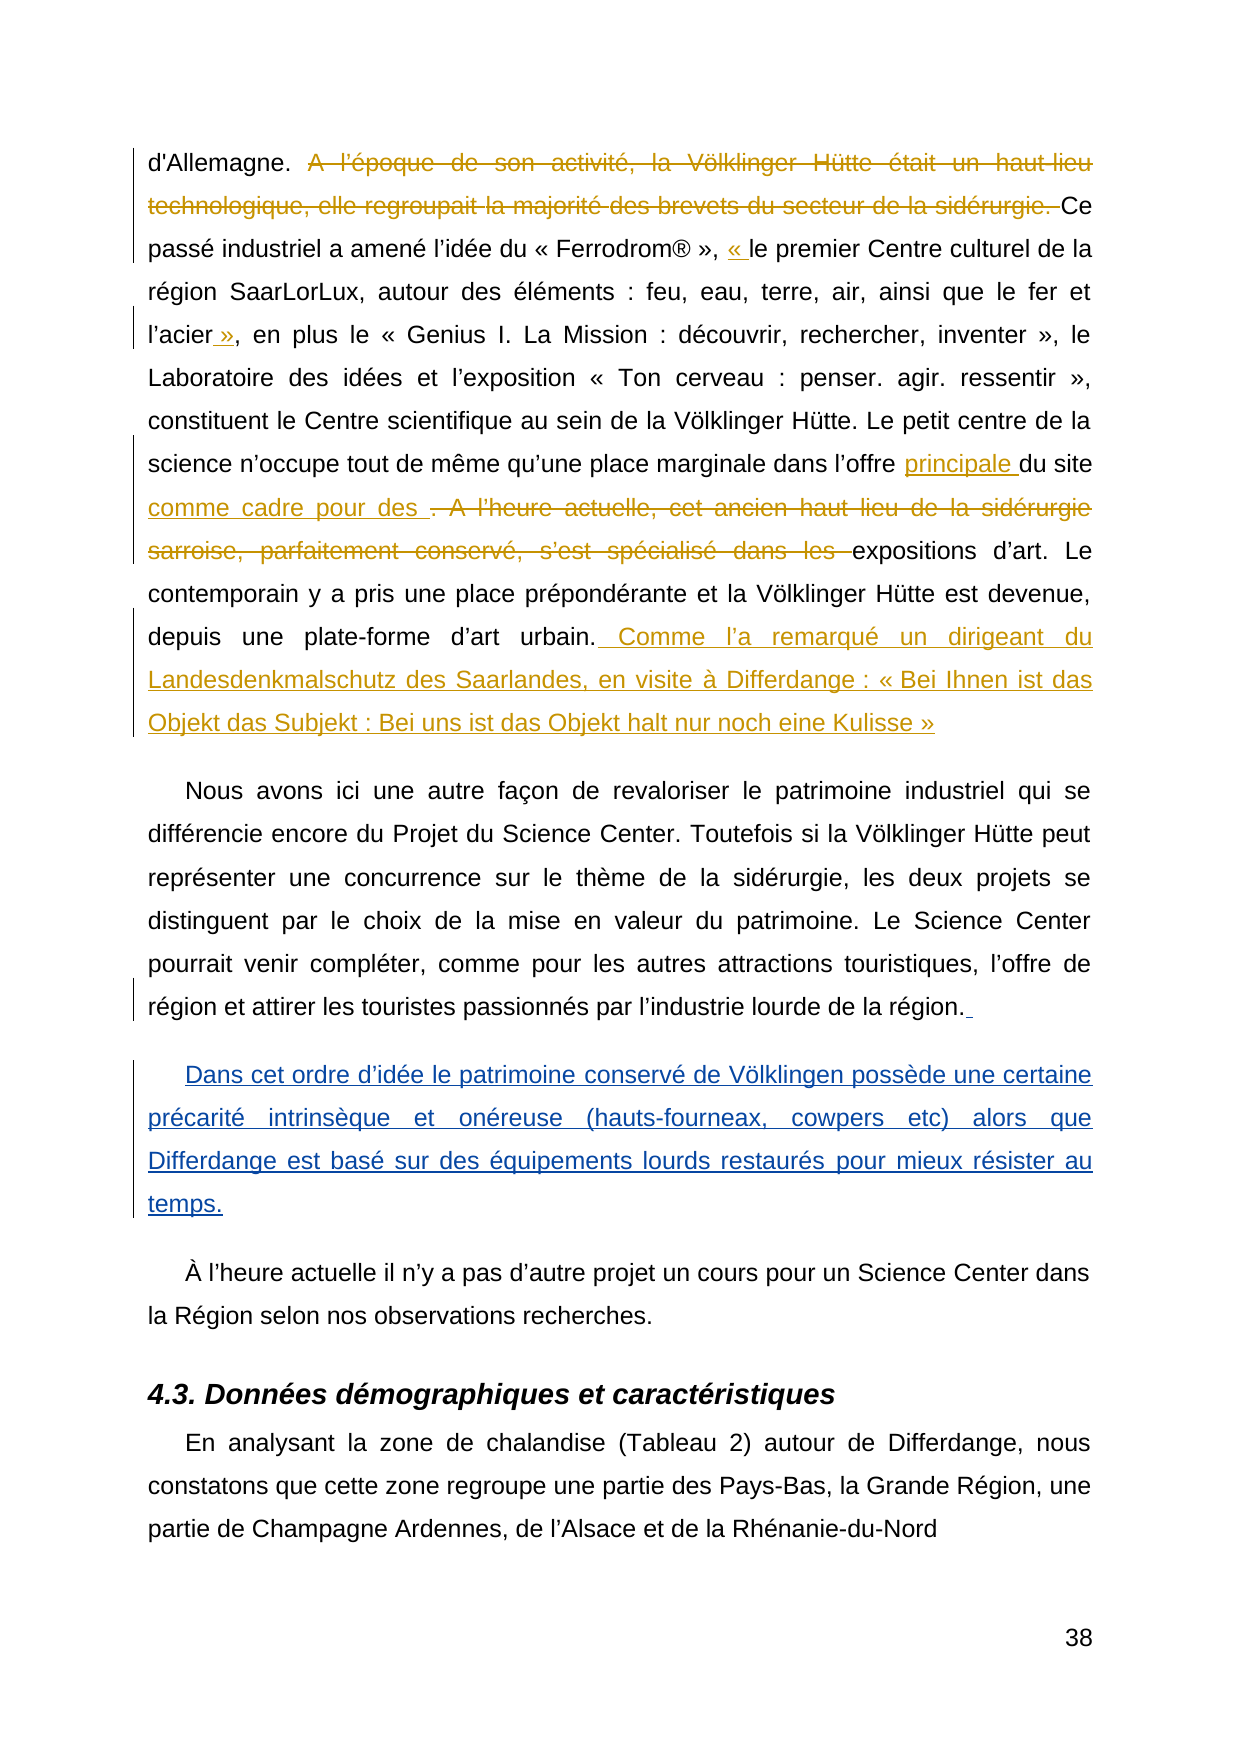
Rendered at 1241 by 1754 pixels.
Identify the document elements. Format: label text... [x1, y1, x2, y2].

text À l’heure actuelle il n’y a pas d’autre projet un cours pour un Science Center dans la Région selon nos observations recherches. [148, 1258, 1093, 1329]
text En analysant la zone de chalandise (Tableau 2) autour de Differdange, nous constatons que cette zone regroupe une partie des Pays-Bas, la Grande Région, une partie de Champagne Ardennes, de l’Alsace et de la Rhénanie-du-Nord [148, 1427, 1093, 1542]
subtitle 4.3. Données démographiques et caractéristiques [148, 1377, 1093, 1411]
text Nous avons ici une autre façon de revaloriser le patrimoine industriel qui se différencie encore du Projet du Science Center. Toutefois si la Völklinger Hütte peut représenter une concurrence sur le thème de la sidérurgie, les deux projets se distinguent par le choix de la mise en valeur du patrimoine. Le Science Center pourrait venir compléter, comme pour les autres attractions touristiques, l’offre de région et attirer les touristes passionnés par l’industrie lourde de la région. [148, 776, 1093, 1021]
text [148, 148, 1093, 690]
